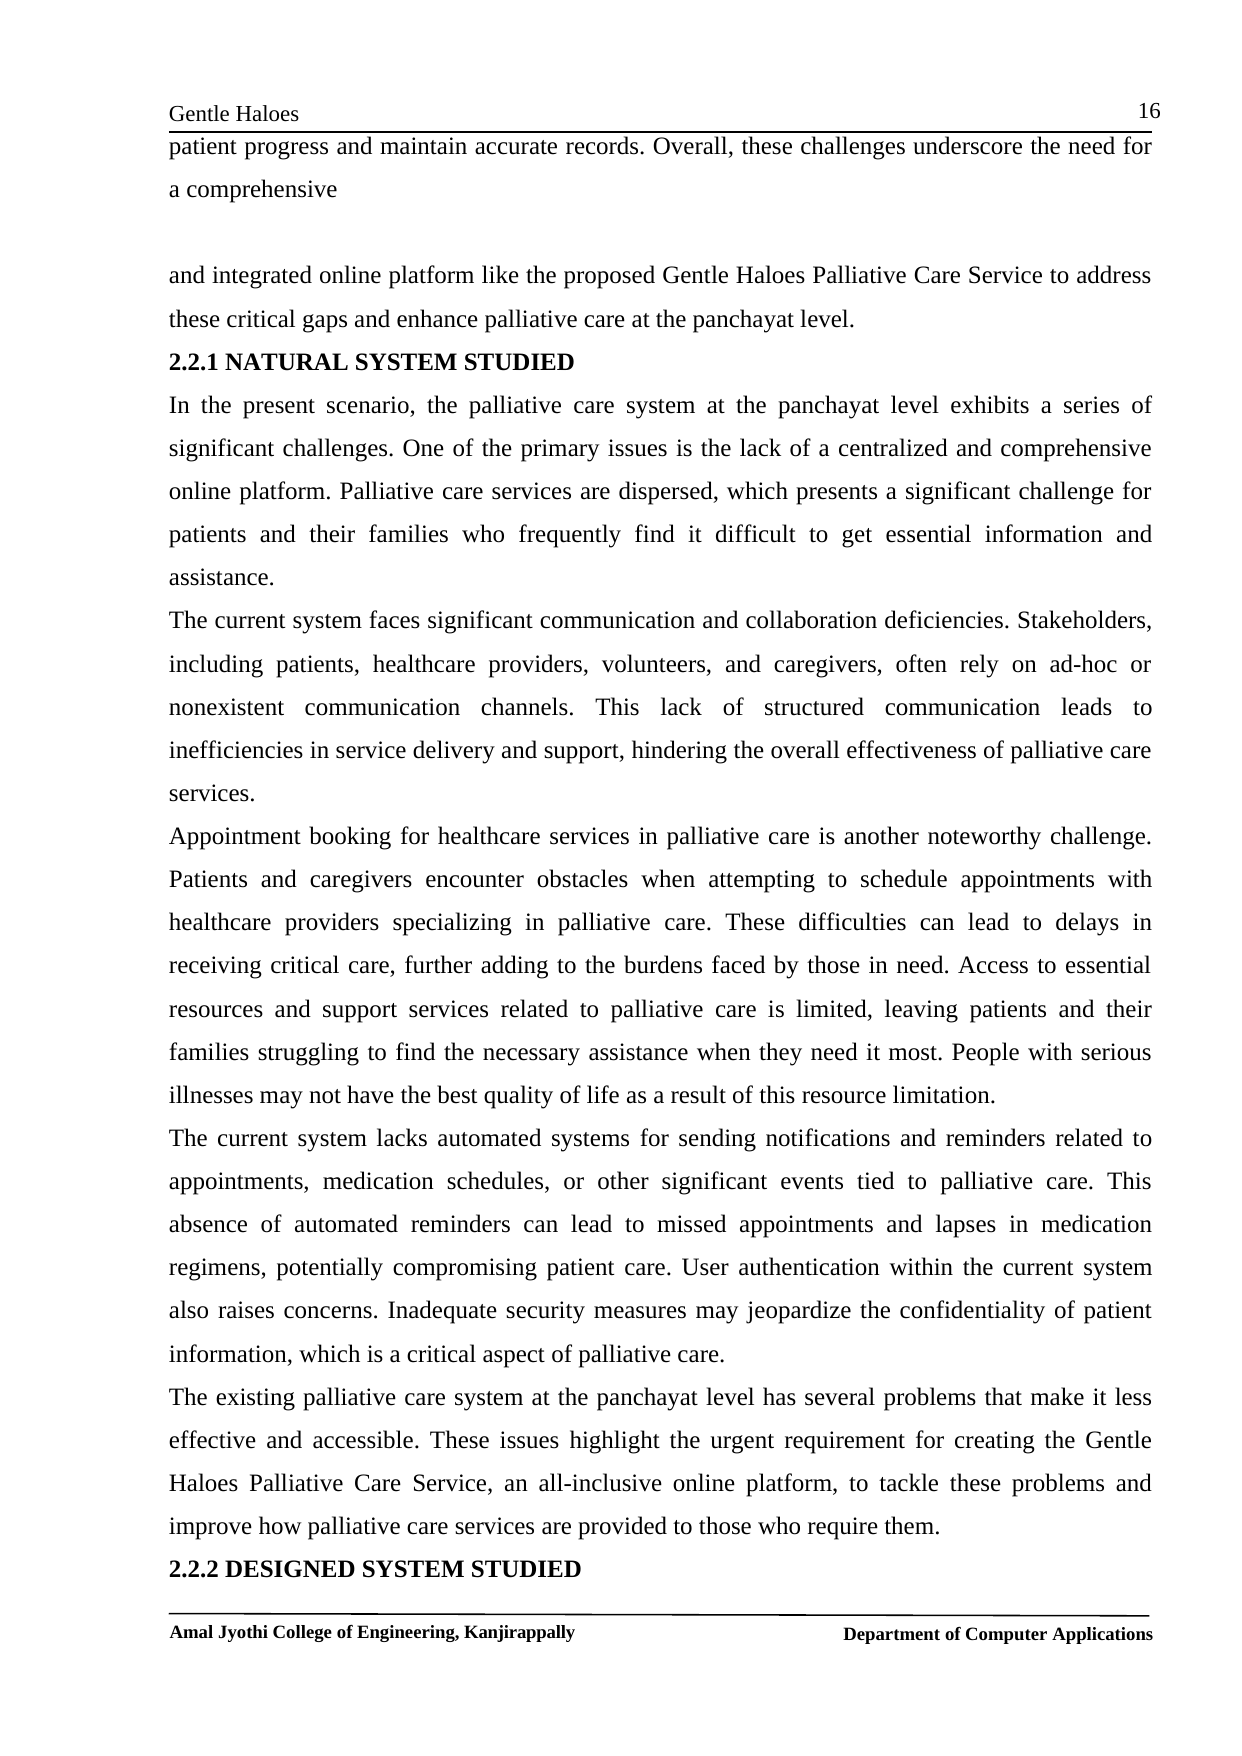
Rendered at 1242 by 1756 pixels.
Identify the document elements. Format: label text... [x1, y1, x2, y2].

text and integrated online platform like the proposed Gentle Haloes Palliative Care Service to address these critical gaps and enhance palliative care at the panchayat level. [169, 261, 1153, 332]
text The current system faces significant communication and collaboration deficiencies. Stakeholders, including patients, healthcare providers, volunteers, and caregivers, often rely on ad-hoc or nonexistent communication channels. This lack of structured communication leads to inefficiencies in service delivery and support, hindering the overall effectiveness of palliative care services. [169, 606, 1153, 807]
text Appointment booking for healthcare services in palliative care is another noteworthy challenge. Patients and caregivers encounter obstacles when attempting to schedule appointments with healthcare providers specializing in palliative care. These difficulties can lead to delays in receiving critical care, further adding to the burdens faced by those in need. Access to essential resources and support services related to palliative care is limited, leaving patients and their families struggling to find the necessary assistance when they need it most. People with serious illnesses may not have the best quality of life as a result of this resource limitation. [169, 821, 1153, 1109]
text The existing palliative care system at the panchayat level has several problems that make it less effective and accessible. These issues highlight the urgent requirement for creating the Gentle Haloes Palliative Care Service, an all-inclusive online platform, to tackle these problems and improve how palliative care services are provided to those who require them. [169, 1382, 1153, 1540]
text The current system lacks automated systems for sending notifications and reminders related to appointments, medication schedules, or other significant events tied to palliative care. This absence of automated reminders can lead to missed appointments and lapses in medication regimens, potentially compromising patient care. User authentication within the current system also raises concerns. Inadequate security measures may jeopardize the confidentiality of patient information, which is a critical aspect of palliative care. [169, 1123, 1153, 1367]
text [169, 131, 1153, 203]
text 2.2.1 NATURAL SYSTEM STUDIED [169, 347, 1153, 376]
text 2.2.2 DESIGNED SYSTEM STUDIED [169, 1554, 1153, 1583]
text In the present scenario, the palliative care system at the panchayat level exhibits a series of significant challenges. One of the primary issues is the lack of a centralized and comprehensive online platform. Palliative care services are dispersed, which presents a significant challenge for patients and their families who frequently find it difficult to get essential information and assistance. [169, 390, 1153, 591]
